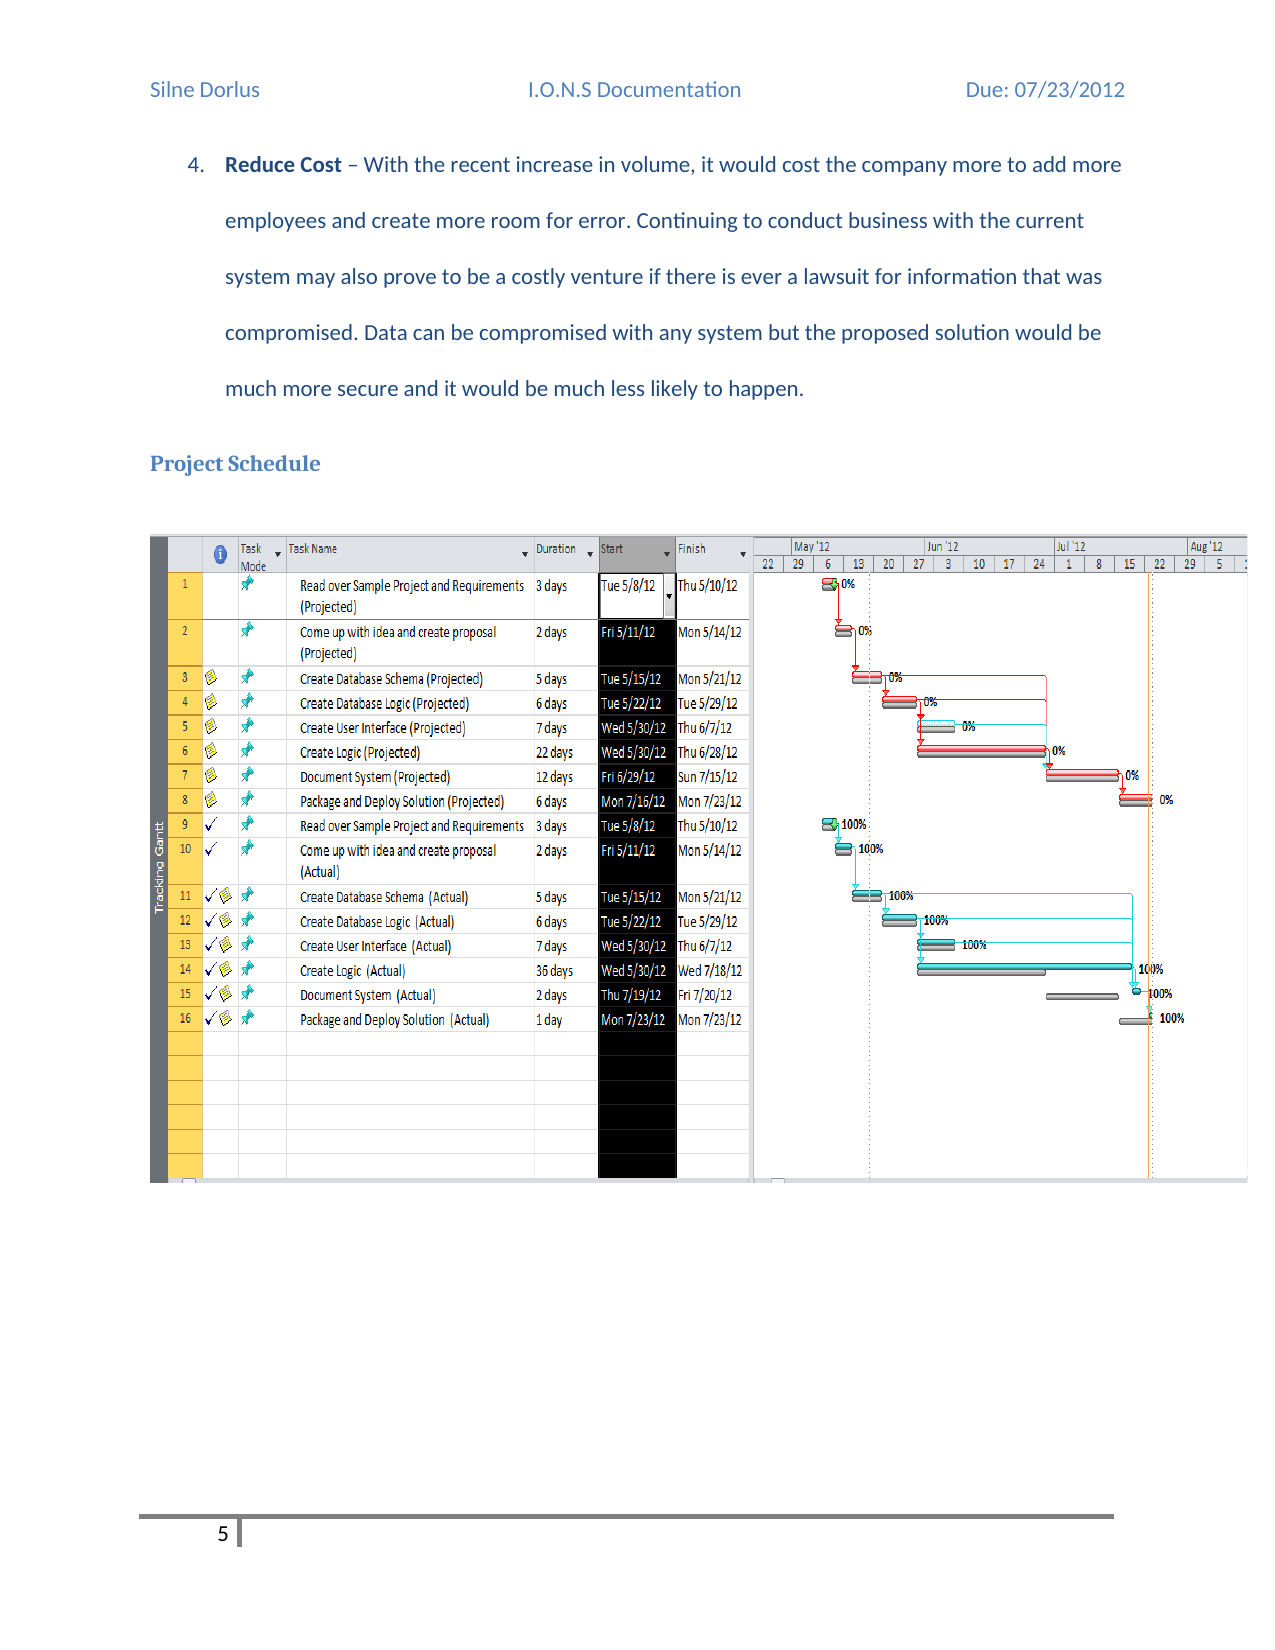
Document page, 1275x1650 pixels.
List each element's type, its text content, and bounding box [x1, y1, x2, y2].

list Reduce Cost – With the recent increase in volume, it would cost the company more to add more employees and create more room for error. Continuing to conduct business with the current system may also prove to be a costly venture if there is ever a lawsuit for information that was compromised. Data can be compromised with any system but the proposed solution would be much more secure and it would be much less likely to happen. [187, 150, 1125, 402]
picture [150, 534, 1248, 1183]
subtitle Project Schedule [150, 451, 1125, 477]
